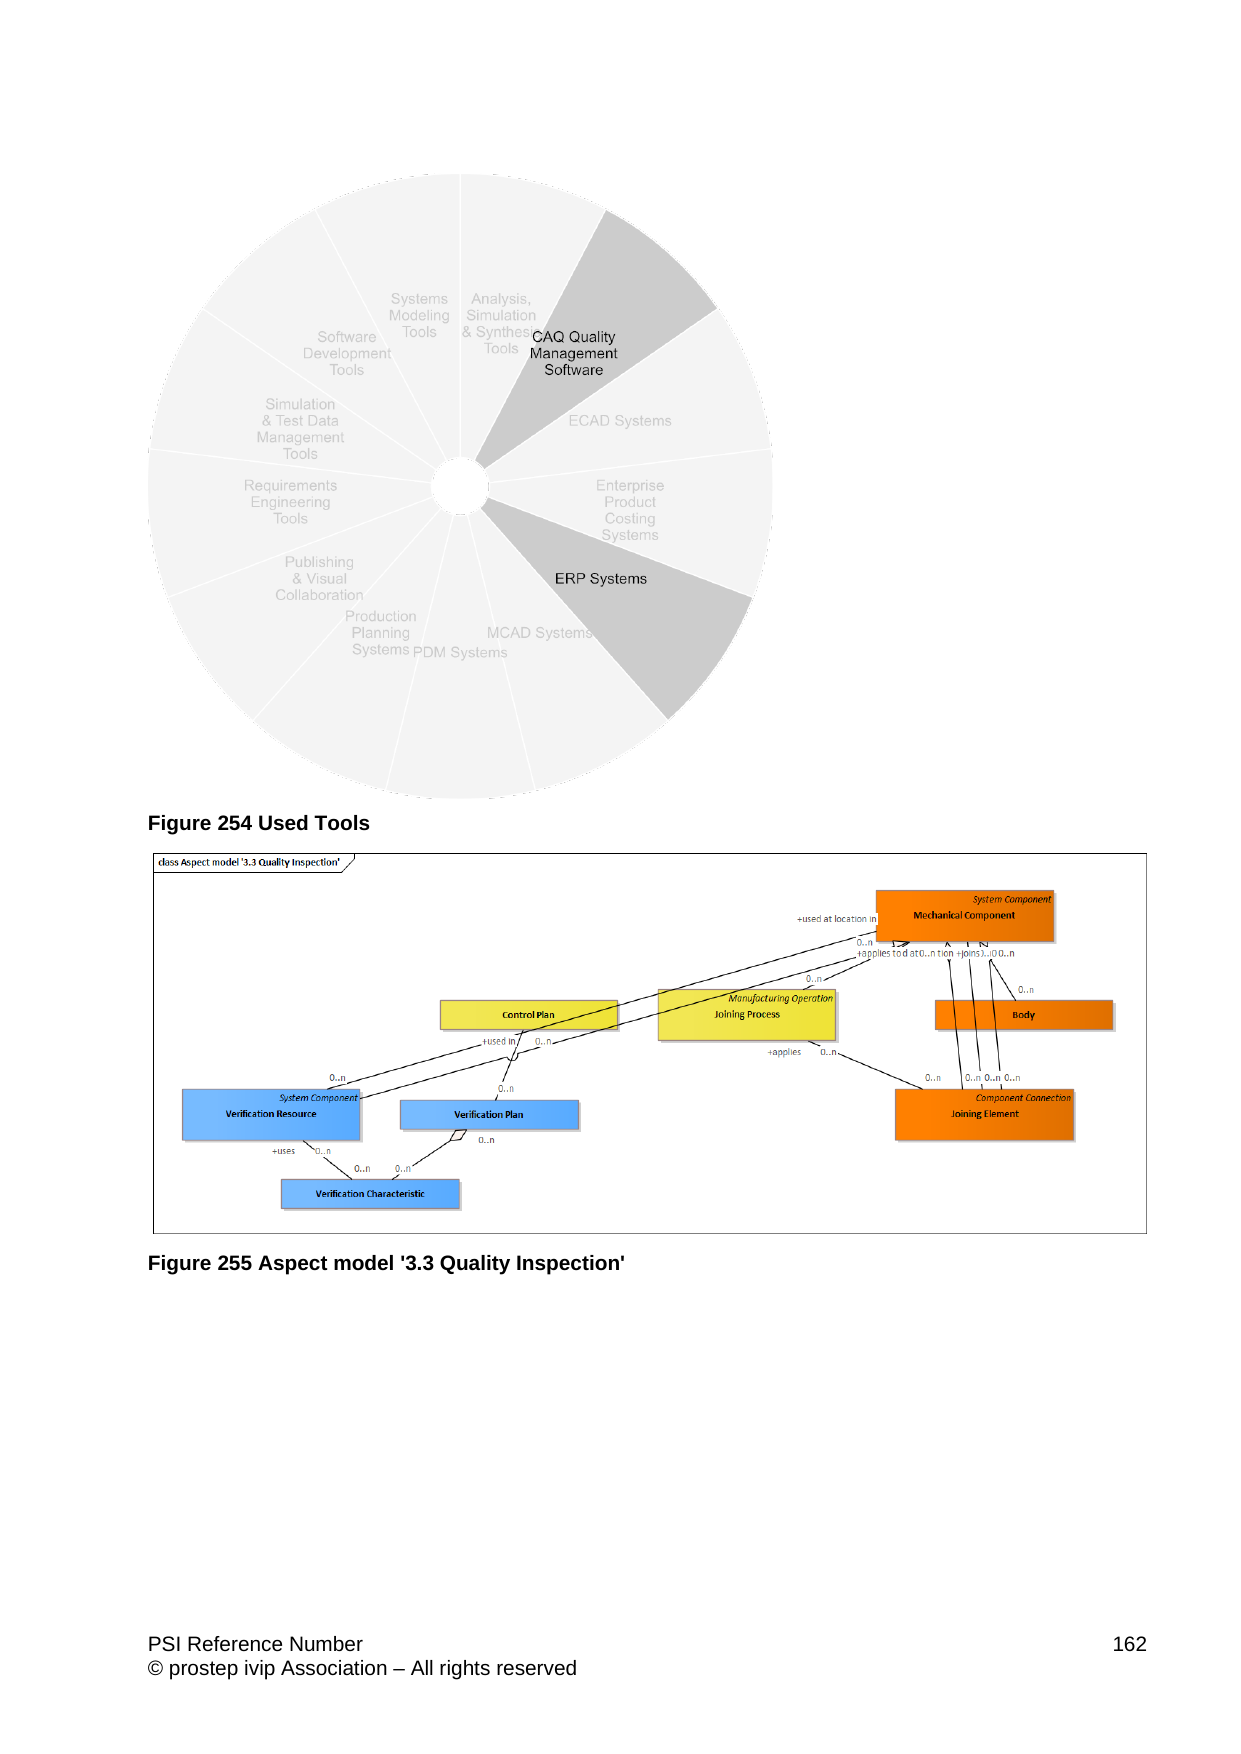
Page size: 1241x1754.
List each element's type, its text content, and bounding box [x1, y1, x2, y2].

picture [147, 173, 773, 799]
picture [147, 847, 1152, 1239]
